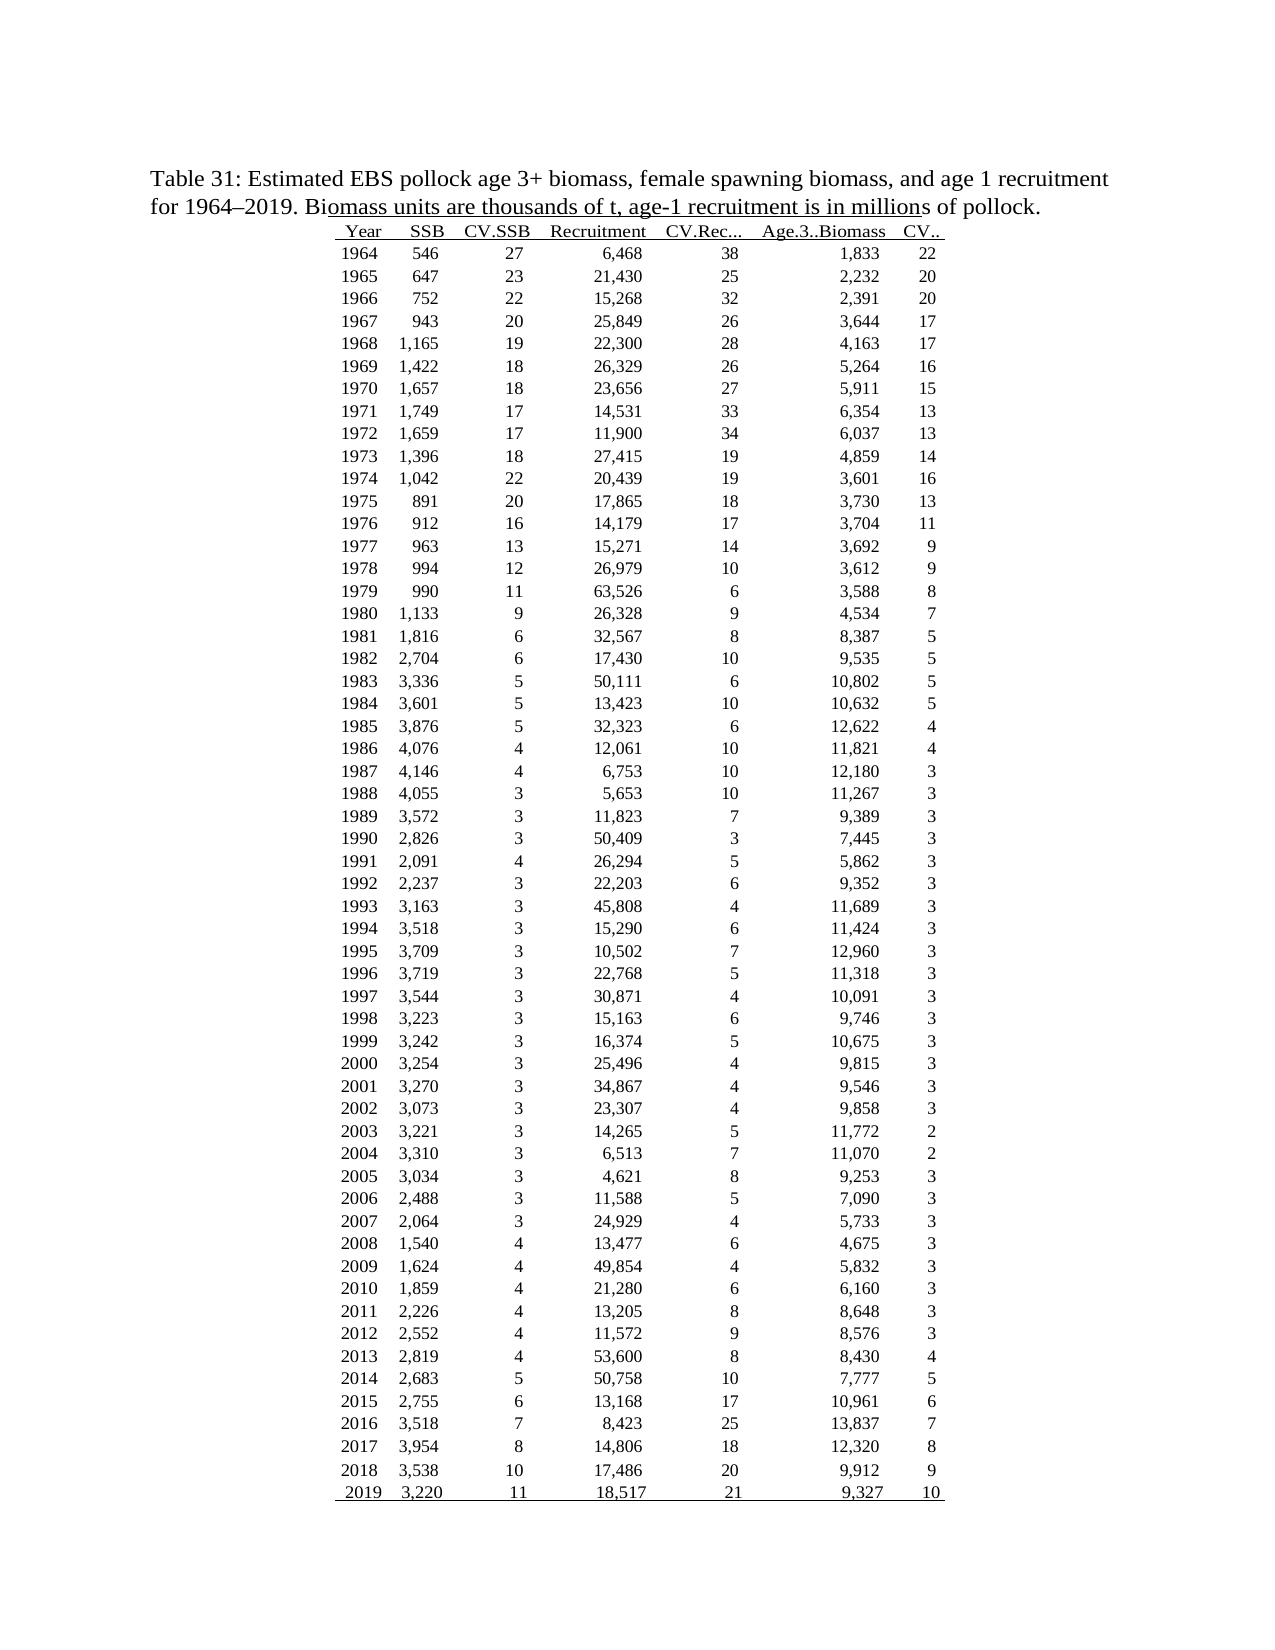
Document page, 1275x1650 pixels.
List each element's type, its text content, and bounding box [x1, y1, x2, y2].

text 2019 3,220 11 18,517 21 9,327 10 [0, 1482, 1275, 1503]
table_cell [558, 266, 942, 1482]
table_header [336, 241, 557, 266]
text Table 31: Estimated EBS pollock age 3+ biomass, female spawning biomass, and age 1 recruitment for 1964–2019. Biomass units are thousands of t, age-1 recruitment is in millions of pollock. [150, 165, 1126, 219]
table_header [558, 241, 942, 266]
text Year SSB CV.SSB Recruitment CV.Rec... Age.3..Biomass CV.. [0, 221, 1275, 241]
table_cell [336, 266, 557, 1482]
